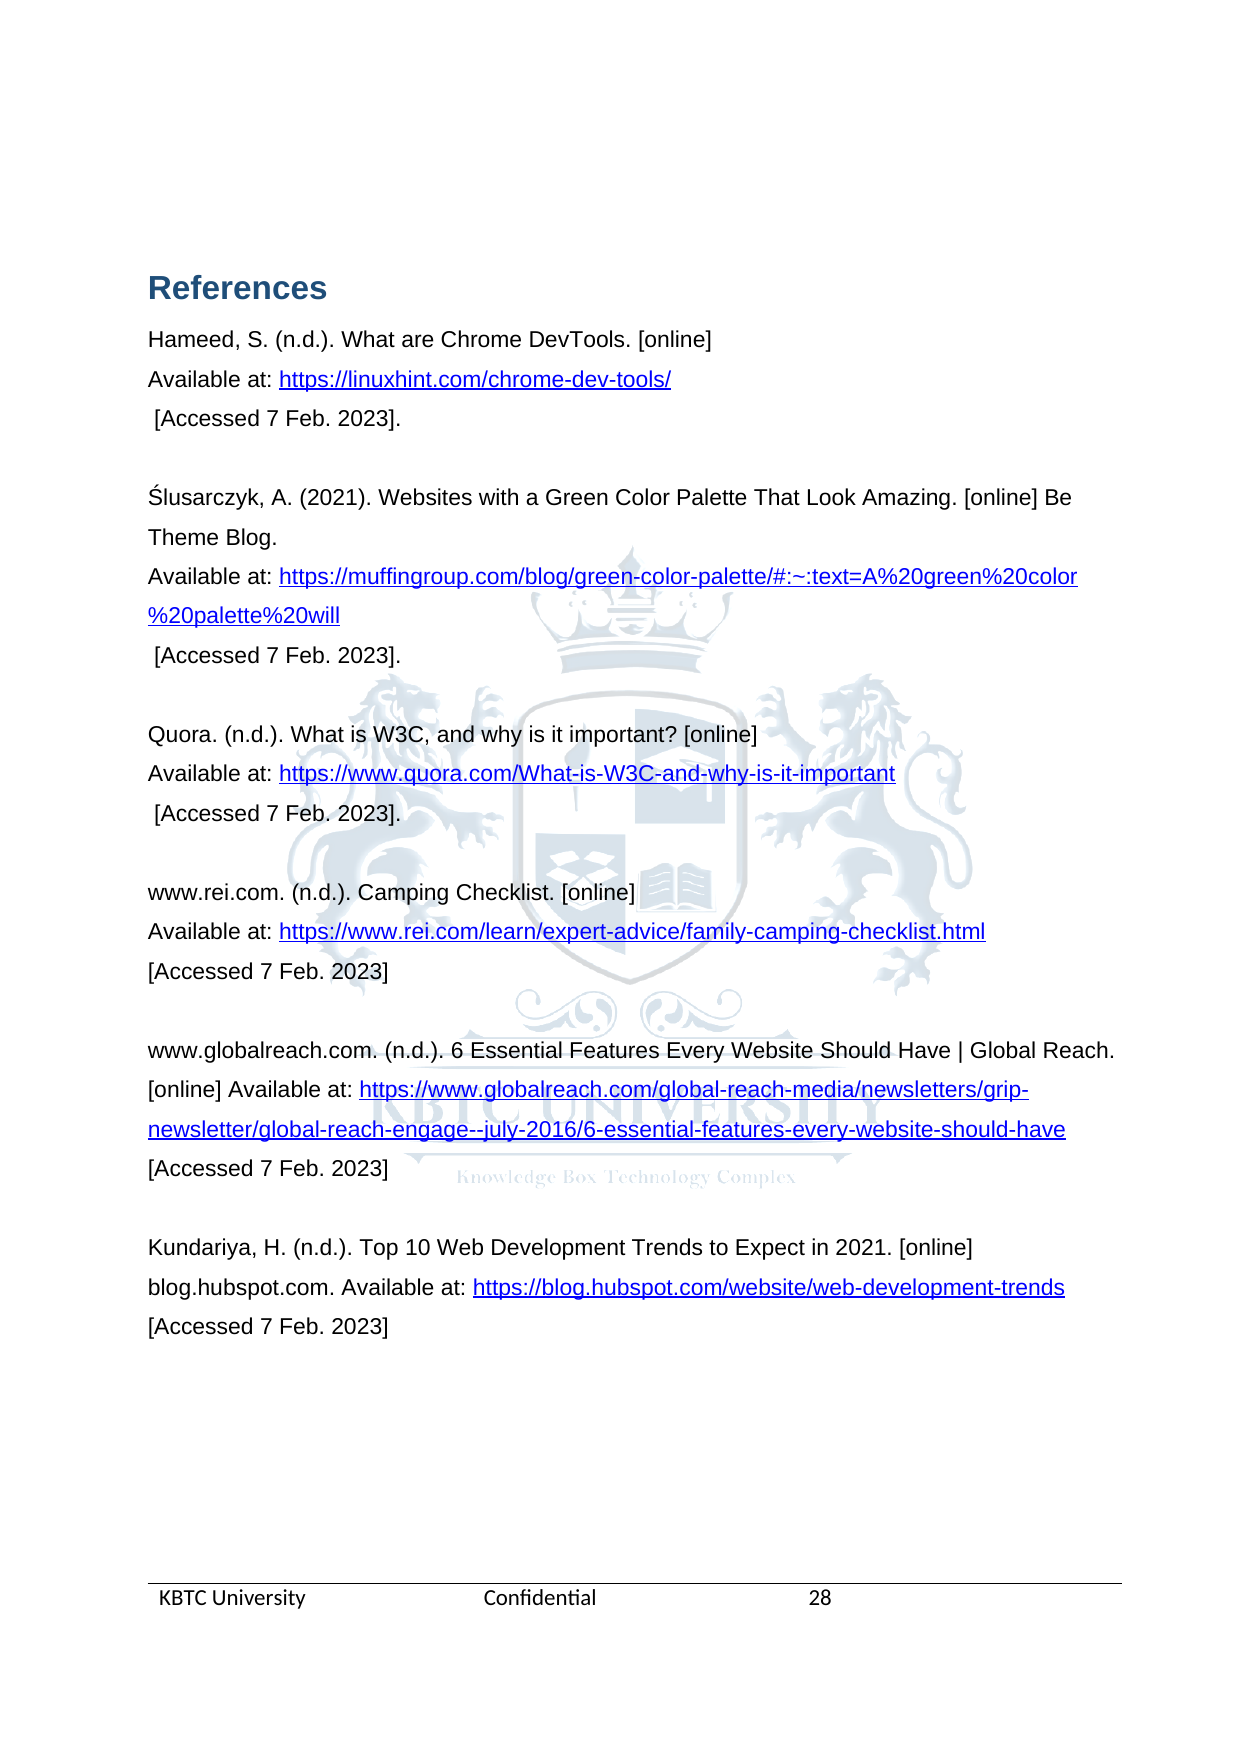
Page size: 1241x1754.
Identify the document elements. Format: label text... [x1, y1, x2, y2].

text Kundariya, H. (n.d.). Top 10 Web Development Trends to Expect in 2021. [online] blog.hubspot.com. Available at: https://blog.hubspot.com/website/web-development-trends [148, 1234, 1122, 1300]
text Hameed, S. (n.d.). What are Chrome DevTools. [online] [148, 326, 1122, 352]
text Ślusarczyk, A. (2021). Websites with a Green Color Palette That Look Amazing. [online] Be Theme Blog. [148, 484, 1122, 550]
text [Accessed 7 Feb. 2023]. [148, 642, 1122, 668]
text Available at: https://www.rei.com/learn/expert-advice/family-camping-checklist.html [148, 918, 1122, 944]
text Quora. (n.d.). What is W3C, and why is it important? [online] [148, 721, 1122, 747]
text Available at: https://www.quora.com/What-is-W3C-and-why-is-it-important [148, 760, 1122, 787]
text [Accessed 7 Feb. 2023] [148, 1313, 1122, 1339]
text www.globalreach.com. (n.d.). 6 Essential Features Every Website Should Have | Global Reach. [online] Available at: https://www.globalreach.com/global-reach-media/newsletters/grip-newsletter/global-reach-engage--july-2016/6-essential-features-every-website-should-have [148, 1037, 1122, 1142]
text [Accessed 7 Feb. 2023] [148, 1155, 1122, 1181]
text Available at: https://linuxhint.com/chrome-dev-tools/ [148, 366, 1122, 392]
text [Accessed 7 Feb. 2023]. [148, 405, 1122, 431]
text Available at: https://muffingroup.com/blog/green-color-palette/#:~:text=A%20green%20color%20palette%20will [148, 563, 1122, 629]
text [Accessed 7 Feb. 2023] [148, 958, 1122, 984]
text www.rei.com. (n.d.). Camping Checklist. [online] [148, 879, 1122, 905]
subtitle References [148, 268, 1122, 307]
text [Accessed 7 Feb. 2023]. [148, 800, 1122, 826]
